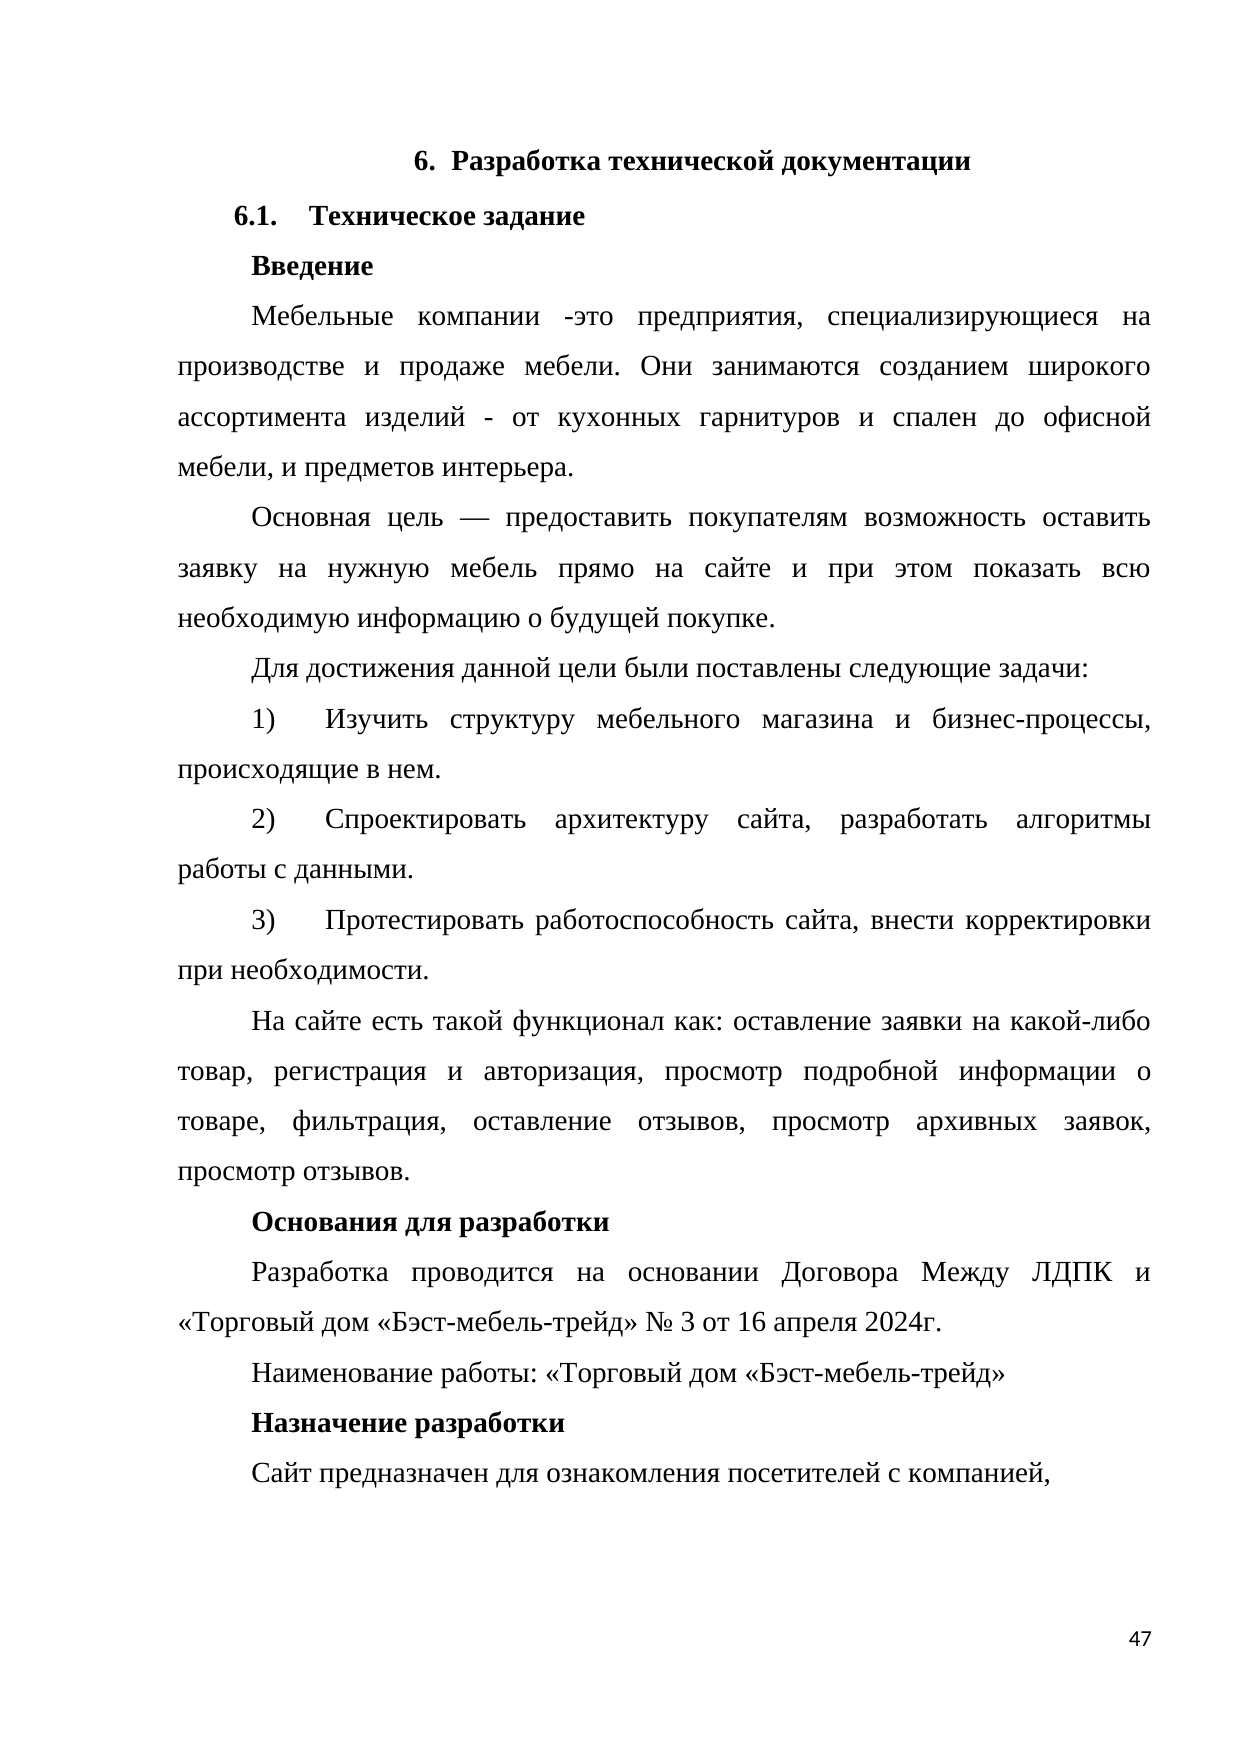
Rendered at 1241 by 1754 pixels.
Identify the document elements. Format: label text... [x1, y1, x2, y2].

text 2) Спроектировать архитектуру сайта, разработать алгоритмы работы с данными. [177, 801, 1152, 885]
text Основания для разработки [177, 1204, 1152, 1237]
text Для достижения данной цели были поставлены следующие задачи: [177, 650, 1152, 684]
text Мебельные компании -это предприятия, специализирующиеся на производстве и продаже мебели. Они занимаются созданием широкого ассортимента изделий - от кухонных гарнитуров и спален до офисной мебели, и предметов интерьера. [177, 298, 1152, 483]
text 1) Изучить структуру мебельного магазина и бизнес-процессы, происходящие в нем. [177, 701, 1152, 784]
text Основная цель — предоставить покупателям возможность оставить заявку на нужную мебель прямо на сайте и при этом показать всю необходимую информацию о будущей покупке. [177, 499, 1152, 634]
subtitle Разработка технической документации [233, 143, 1152, 177]
text Разработка проводится на основании Договора Между ЛДПК и «Торговый дом «Бэст-мебель-трейд» № 3 от 16 апреля 2024г. [177, 1254, 1152, 1338]
text Сайт предназначен для ознакомления посетителей с компанией, [177, 1455, 1152, 1489]
text Наименование работы: «Торговый дом «Бэст-мебель-трейд» [177, 1355, 1152, 1388]
text 3) Протестировать работоспособность сайта, внести корректировки при необходимости. [177, 902, 1152, 986]
text На сайте есть такой функционал как: оставление заявки на какой-либо товар, регистрация и авторизация, просмотр подробной информации о товаре, фильтрация, оставление отзывов, просмотр архивных заявок, просмотр отзывов. [177, 1003, 1152, 1187]
text Назначение разработки [177, 1405, 1152, 1439]
text Введение [177, 248, 1152, 281]
subtitle Техническое задание [233, 198, 1152, 231]
